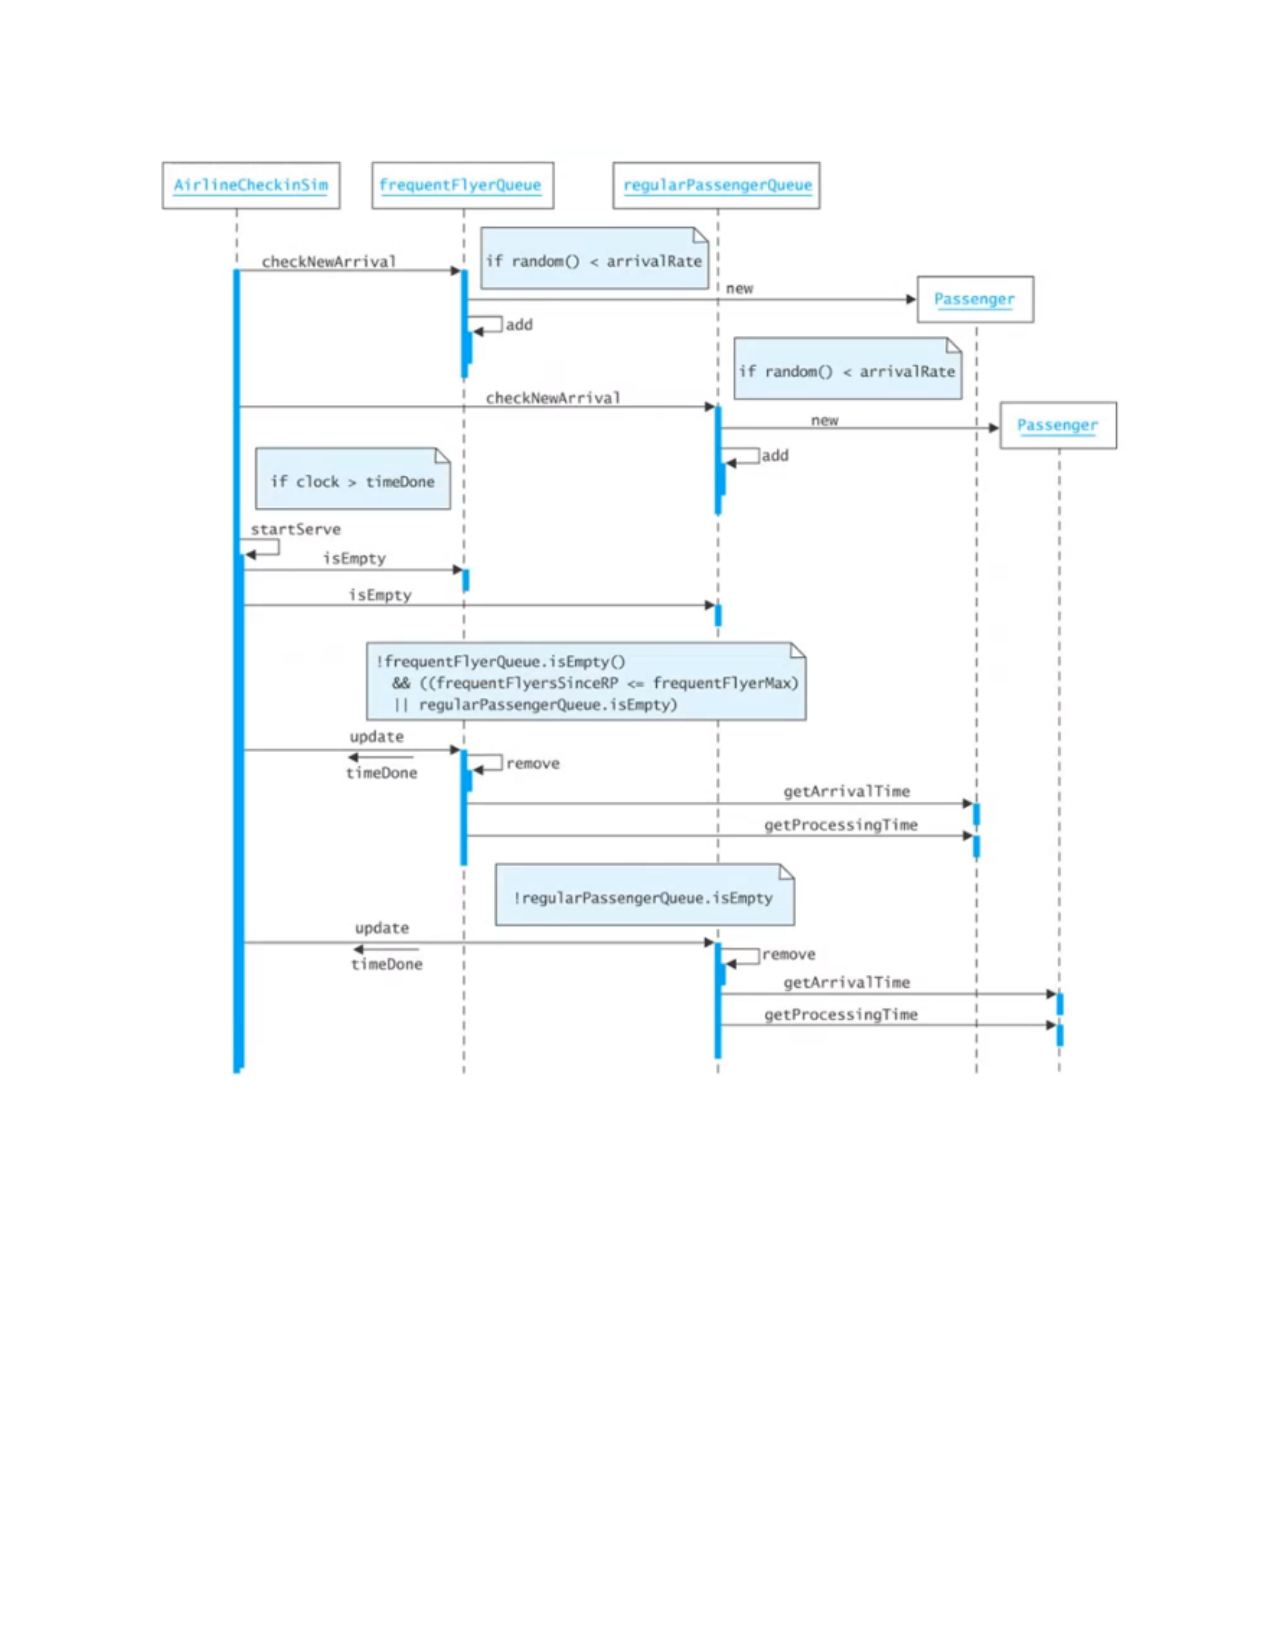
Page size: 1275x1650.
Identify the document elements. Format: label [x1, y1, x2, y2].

picture [150, 150, 1125, 1088]
